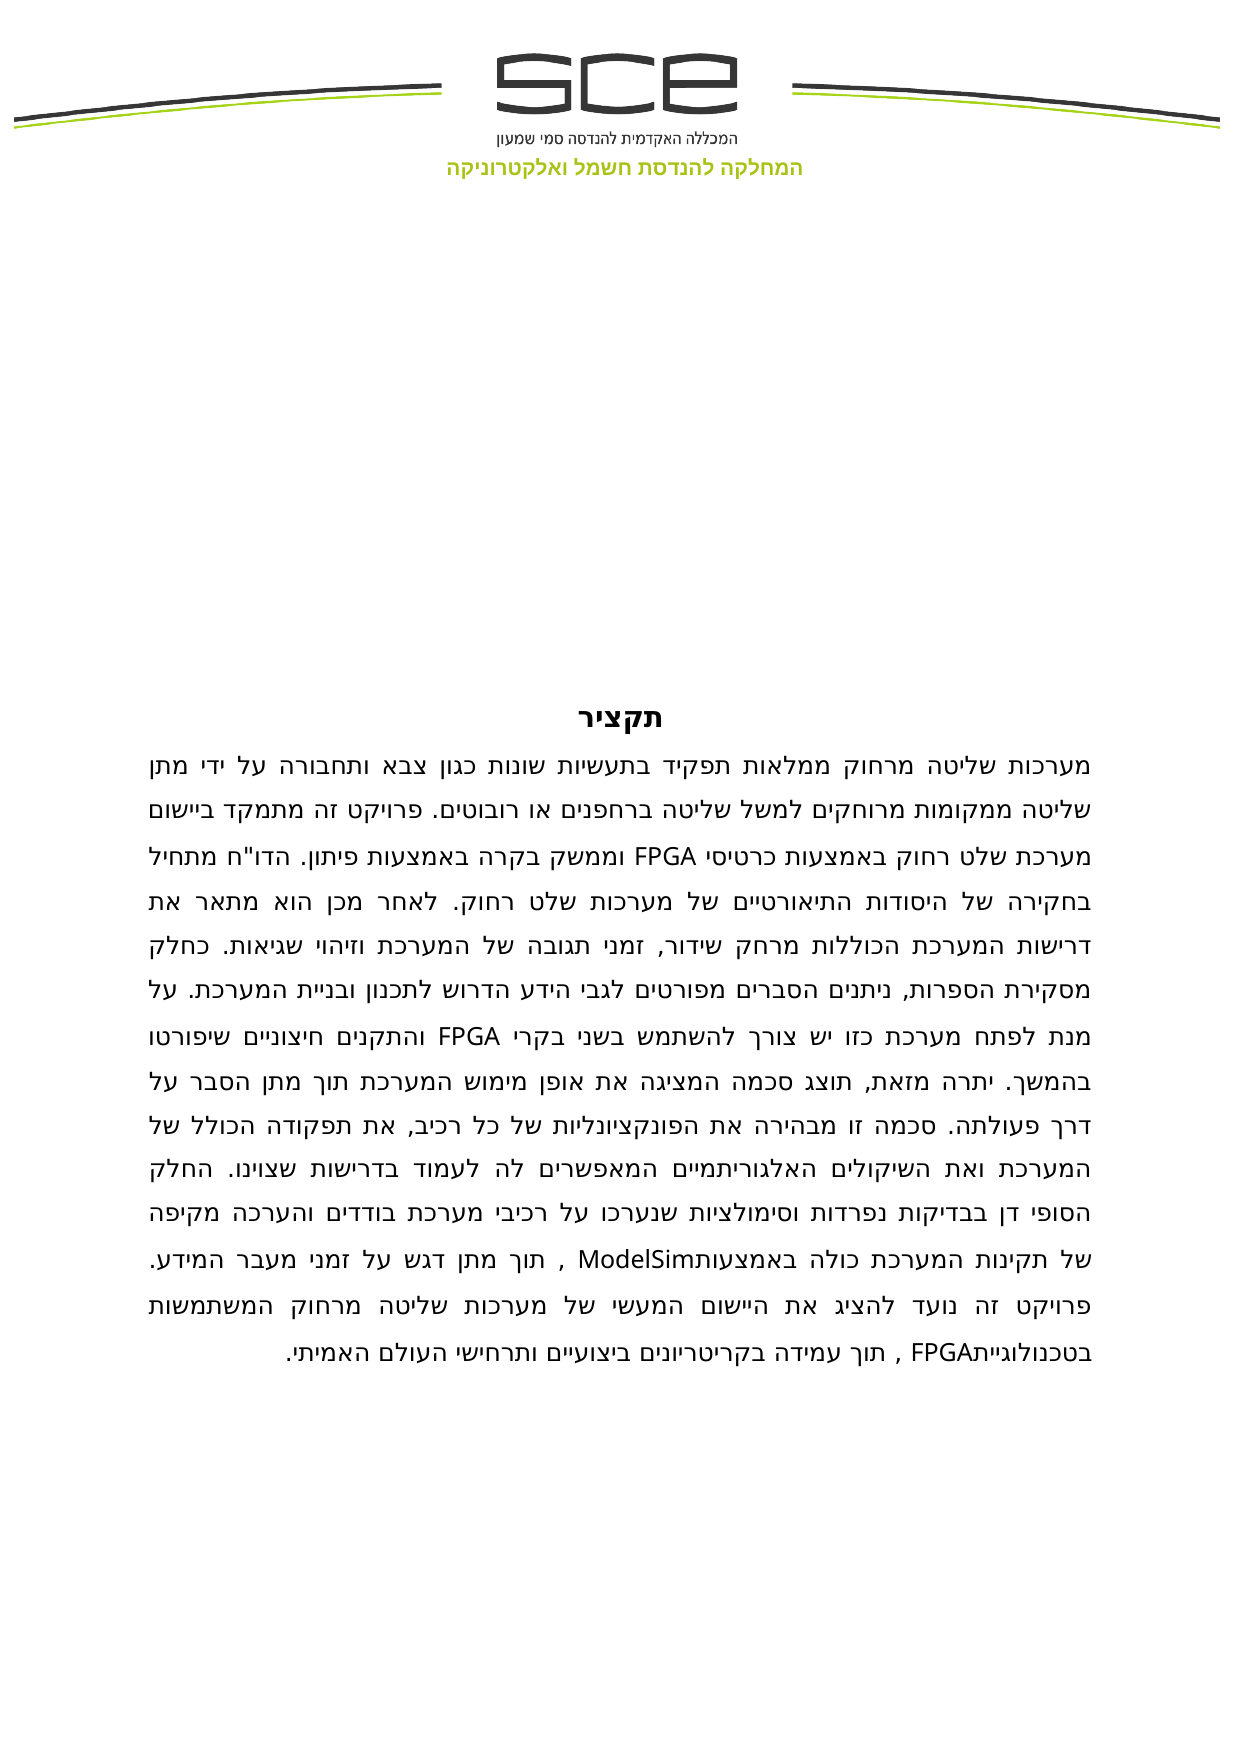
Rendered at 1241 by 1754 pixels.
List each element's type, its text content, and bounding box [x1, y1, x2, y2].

text מערכות שליטה מרחוק ממלאות תפקיד בתעשיות שונות כגון צבא ותחבורה על ידי מתן שליטה ממקומות מרוחקים למשל שליטה ברחפנים או רובוטים. פרויקט זה מתמקד ביישום מערכת שלט רחוק באמצעות כרטיסי FPGA וממשק בקרה באמצעות פיתון. הדו"ח מתחיל בחקירה של היסודות התיאורטיים של מערכות שלט רחוק. לאחר מכן הוא מתאר את דרישות המערכת הכוללות מרחק שידור, זמני תגובה של המערכת וזיהוי שגיאות. כחלק מסקירת הספרות, ניתנים הסברים מפורטים לגבי הידע הדרוש לתכנון ובניית המערכת. על מנת לפתח מערכת כזו יש צורך להשתמש בשני בקרי FPGA והתקנים חיצוניים שיפורטו בהמשך. יתרה מזאת, תוצג סכמה המציגה את אופן מימוש המערכת תוך מתן הסבר על דרך פעולתה. סכמה זו מבהירה את הפונקציונליות של כל רכיב, את תפקודה הכולל של המערכת ואת השיקולים האלגוריתמיים המאפשרים לה לעמוד בדרישות שצוינו. החלק הסופי דן בבדיקות נפרדות וסימולציות שנערכו על רכיבי מערכת בודדים והערכה מקיפה של תקינות המערכת כולה באמצעותModelSim , תוך מתן דגש על זמני מעבר המידע. פרויקט זה נועד להציג את היישום המעשי של מערכות שליטה מרחוק המשתמשות בטכנולוגייתFPGA , תוך עמידה בקריטריונים ביצועיים ותרחישי העולם האמיתי. [148, 751, 1092, 1369]
picture [14, 0, 1221, 191]
text תקציר [148, 700, 1092, 734]
